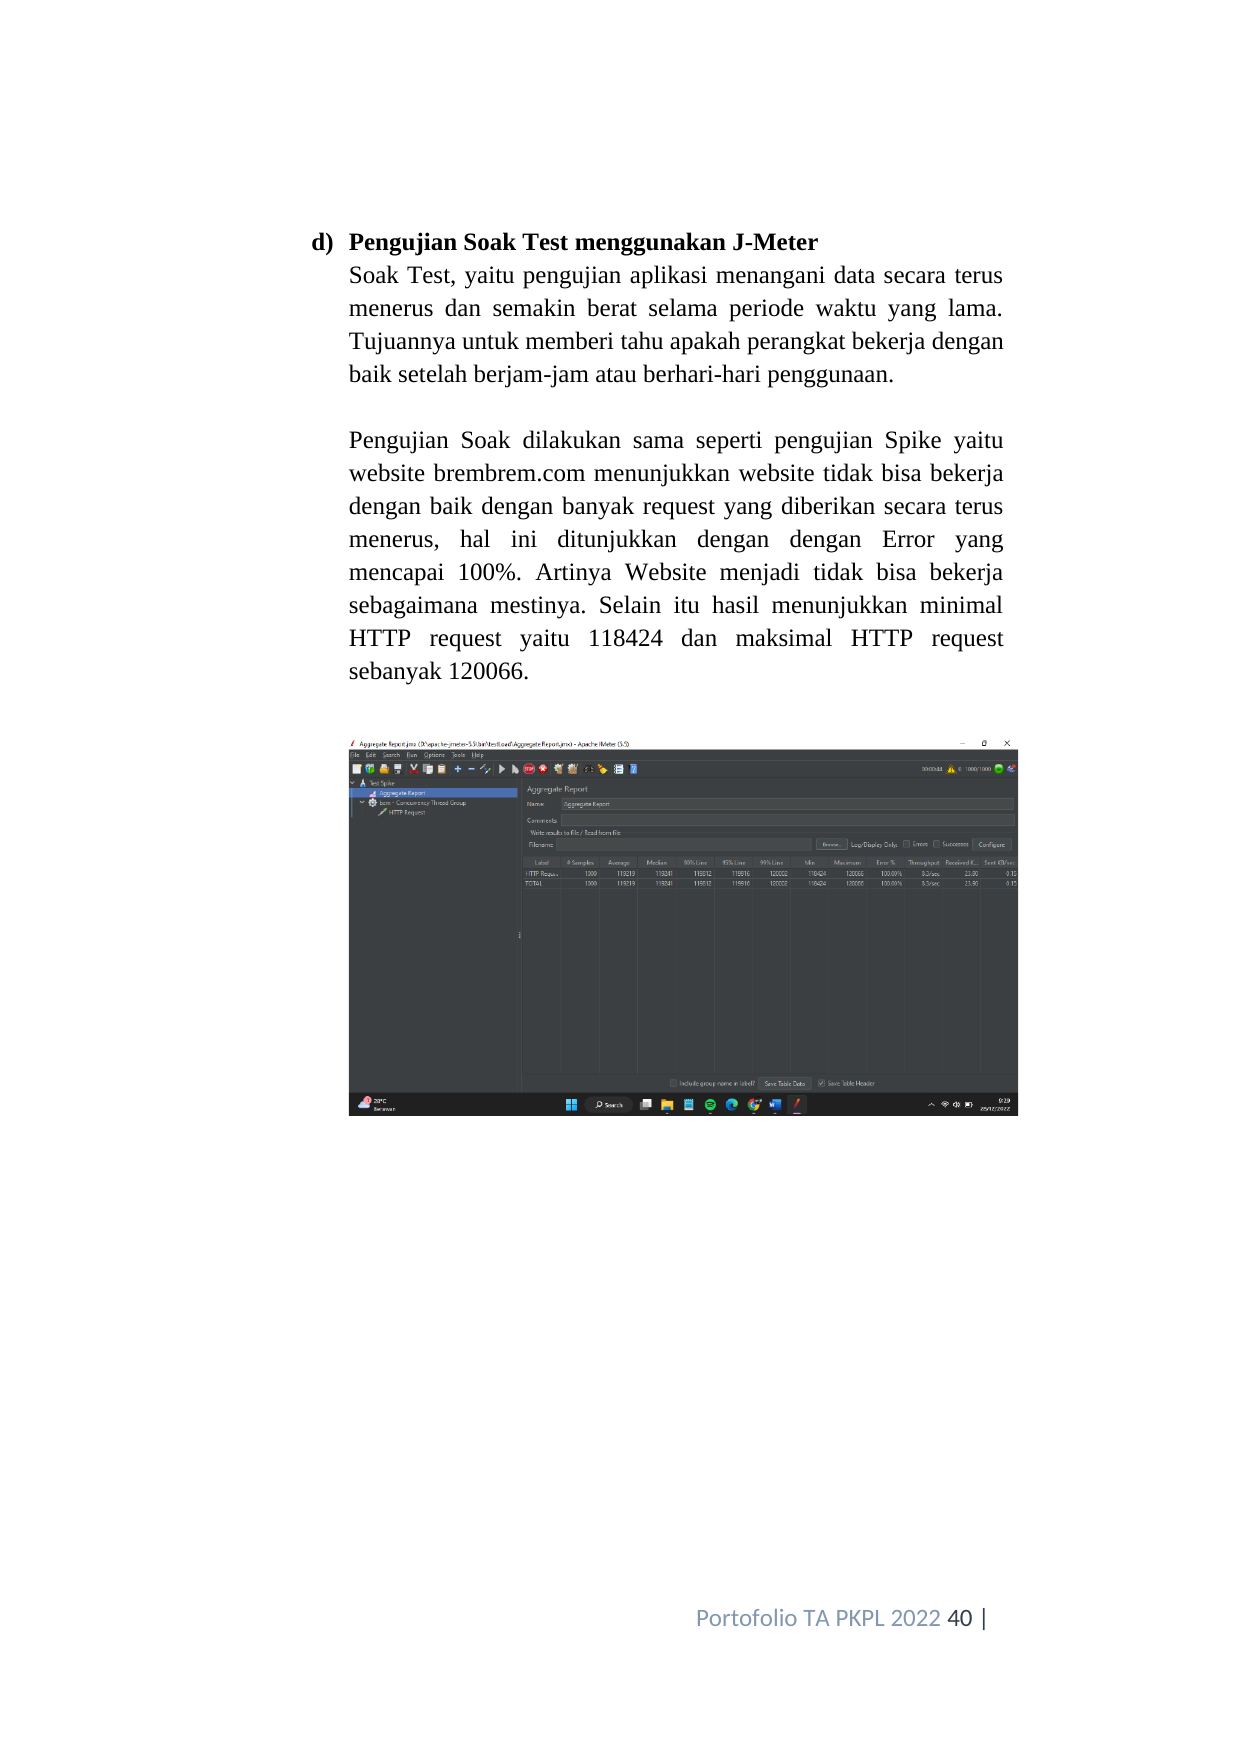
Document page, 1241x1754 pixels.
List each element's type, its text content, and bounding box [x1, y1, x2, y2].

list Pengujian Soak dilakukan sama seperti pengujian Spike yaitu website brembrem.com menunjukkan website tidak bisa bekerja dengan baik dengan banyak request yang diberikan secara terus menerus, hal ini ditunjukkan dengan dengan Error yang mencapai 100%. Artinya Website menjadi tidak bisa bekerja sebagaimana mestinya. Selain itu hasil menunjukkan minimal HTTP request yaitu 118424 dan maksimal HTTP request sebanyak 120066. [349, 425, 1004, 685]
list Pengujian Soak Test menggunakan J-Meter [311, 227, 1004, 256]
list Soak Test, yaitu pengujian aplikasi menangani data secara terus menerus dan semakin berat selama periode waktu yang lama. Tujuannya untuk memberi tahu apakah perangkat bekerja dengan baik setelah berjam-jam atau berhari-hari penggunaan. [349, 260, 1004, 388]
picture [348, 738, 1019, 1116]
